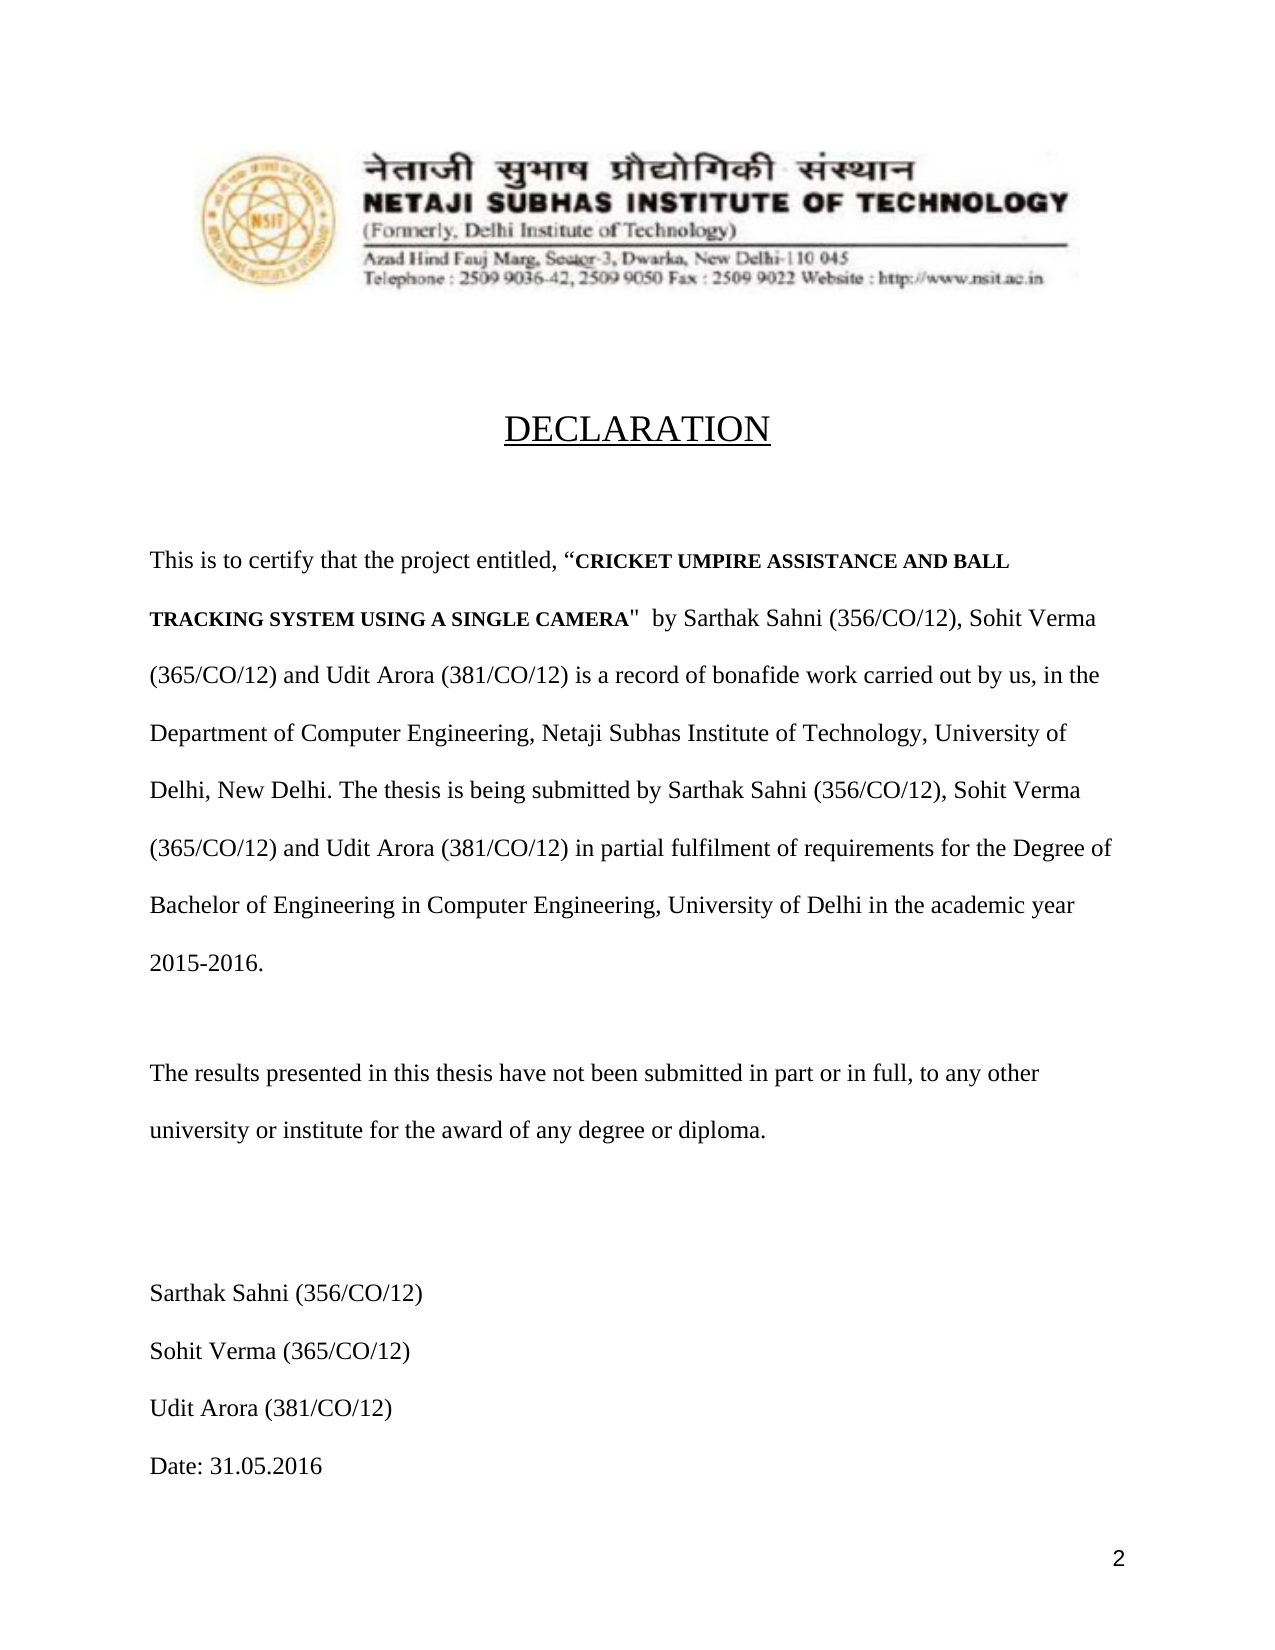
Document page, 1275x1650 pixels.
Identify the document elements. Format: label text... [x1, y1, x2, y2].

text Date: 31.05.2016 [149, 1451, 1125, 1480]
text DECLARATION [149, 406, 1125, 449]
picture [194, 150, 1080, 294]
text This is to certify that the project entitled, “CRICKET UMPIRE ASSISTANCE AND BALL TRACKING SYSTEM USING A SINGLE CAMERA" by Sarthak Sahni (356/CO/12), Sohit Verma (365/CO/12) and Udit Arora (381/CO/12) is a record of bonafide work carried out by us, in the Department of Computer Engineering, Netaji Subhas Institute of Technology, University of Delhi, New Delhi. The thesis is being submitted by Sarthak Sahni (356/CO/12), Sohit Verma (365/CO/12) and Udit Arora (381/CO/12) in partial fulfilment of requirements for the Degree of Bachelor of Engineering in Computer Engineering, University of Delhi in the academic year 2015-2016. [149, 545, 1125, 977]
text The results presented in this thesis have not been submitted in part or in full, to any other university or institute for the award of any degree or diploma. [149, 1058, 1125, 1144]
text Sarthak Sahni (356/CO/12) Sohit Verma (365/CO/12) Udit Arora (381/CO/12) [149, 1278, 1125, 1422]
